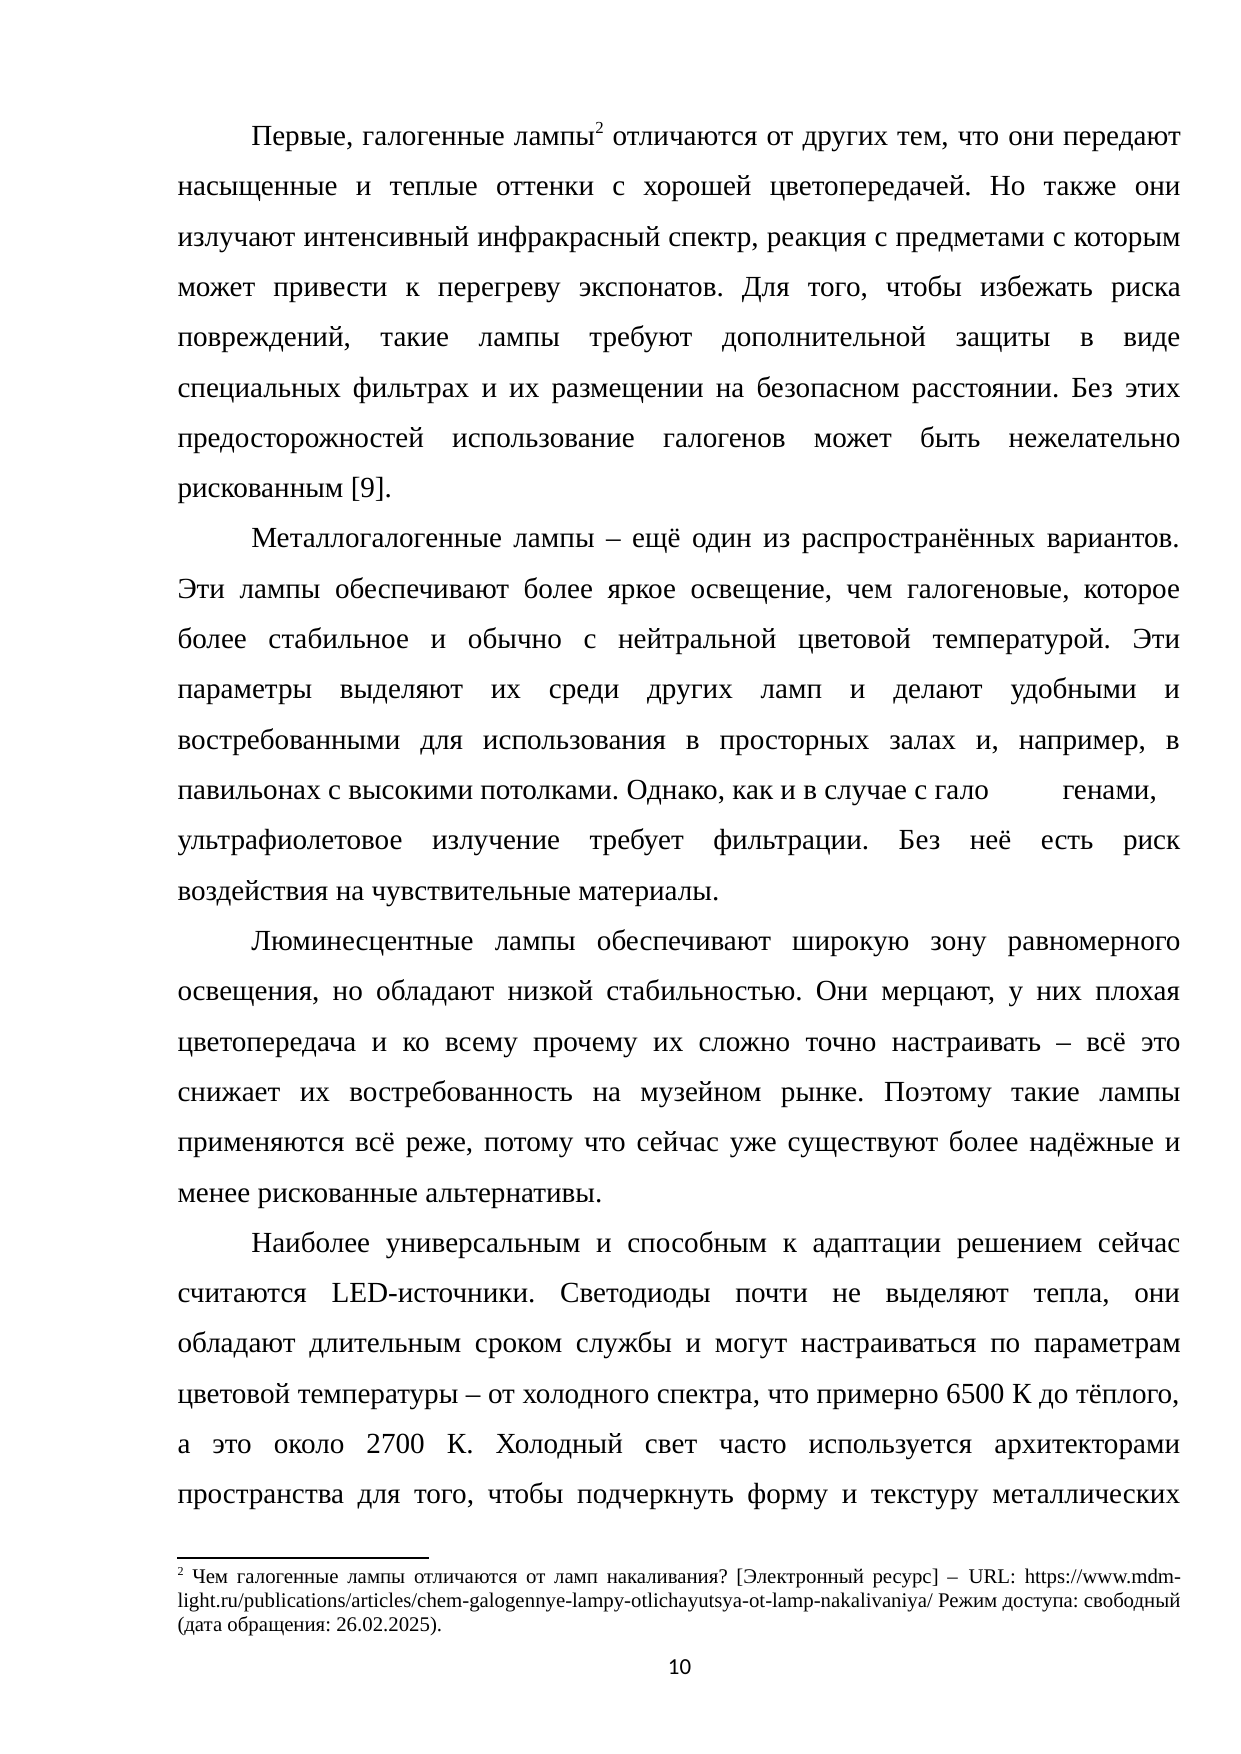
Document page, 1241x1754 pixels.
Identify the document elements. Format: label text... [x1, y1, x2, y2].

text Первые, галогенные лампы отличаются от других тем, что они передают насыщенные и теплые оттенки с хорошей цветопередачей. Но также они излучают интенсивный инфракрасный спектр, реакция с предметами с которым может привести к перегреву экспонатов. Для того, чтобы избежать риска повреждений, такие лампы требуют дополнительной защиты в виде специальных фильтрах и их размещении на безопасном расстоянии. Без этих предосторожностей использование галогенов может быть нежелательно рискованным [9]. [177, 118, 1181, 504]
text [177, 1225, 1181, 1510]
text Люминесцентные лампы обеспечивают широкую зону равномерного освещения, но обладают низкой стабильностью. Они мерцают, у них плохая цветопередача и ко всему прочему их сложно точно настраивать – всё это снижает их востребованность на музейном рынке. Поэтому такие лампы применяются всё реже, потому что сейчас уже существуют более надёжные и менее рискованные альтернативы. [177, 923, 1181, 1208]
text Металлогалогенные лампы – ещё один из распространённых вариантов. Эти лампы обеспечивают более яркое освещение, чем галогеновые, которое более стабильное и обычно с нейтральной цветовой температурой. Эти параметры выделяют их среди других ламп и делают удобными и востребованными для использования в просторных залах и, например, в павильонах с высокими потолками. Однако, как и в случае с гало генами, ультрафиолетовое излучение требует фильтрации. Без неё есть риск воздействия на чувствительные материалы. [177, 521, 1181, 906]
